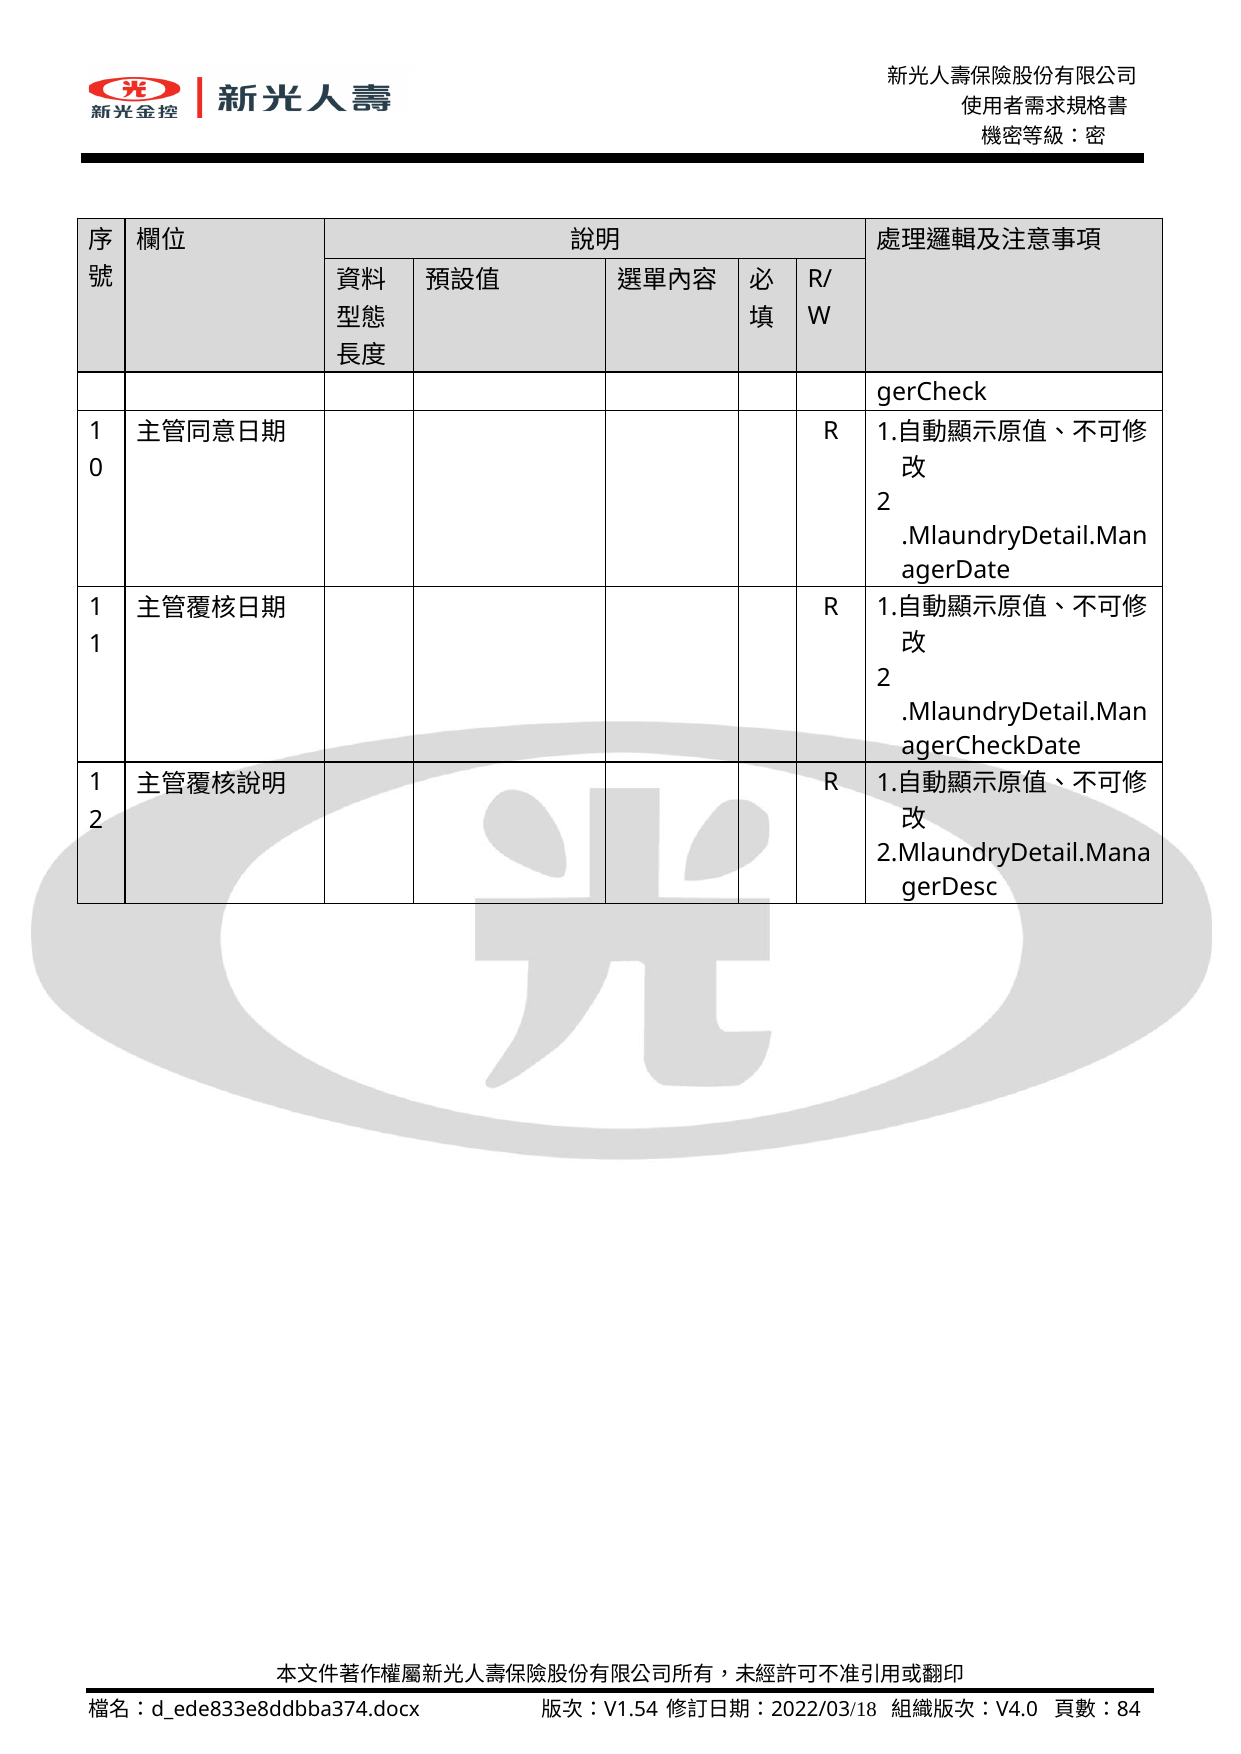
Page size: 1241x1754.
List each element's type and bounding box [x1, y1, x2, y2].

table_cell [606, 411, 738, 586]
picture [88, 61, 414, 118]
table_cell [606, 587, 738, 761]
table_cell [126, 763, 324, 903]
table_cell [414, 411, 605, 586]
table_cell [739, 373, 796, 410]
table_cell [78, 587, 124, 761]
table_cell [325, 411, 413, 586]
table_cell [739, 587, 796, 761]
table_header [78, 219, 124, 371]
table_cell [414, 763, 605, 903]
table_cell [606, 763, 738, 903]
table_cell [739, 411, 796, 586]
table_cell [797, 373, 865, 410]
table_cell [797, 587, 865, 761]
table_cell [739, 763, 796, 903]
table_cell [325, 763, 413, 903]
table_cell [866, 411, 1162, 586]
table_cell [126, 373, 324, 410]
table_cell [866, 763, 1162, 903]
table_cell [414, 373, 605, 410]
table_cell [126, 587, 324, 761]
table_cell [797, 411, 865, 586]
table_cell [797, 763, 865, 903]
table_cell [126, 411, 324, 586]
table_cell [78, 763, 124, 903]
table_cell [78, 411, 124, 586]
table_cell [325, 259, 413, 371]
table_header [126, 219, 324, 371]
picture [25, 713, 1215, 1166]
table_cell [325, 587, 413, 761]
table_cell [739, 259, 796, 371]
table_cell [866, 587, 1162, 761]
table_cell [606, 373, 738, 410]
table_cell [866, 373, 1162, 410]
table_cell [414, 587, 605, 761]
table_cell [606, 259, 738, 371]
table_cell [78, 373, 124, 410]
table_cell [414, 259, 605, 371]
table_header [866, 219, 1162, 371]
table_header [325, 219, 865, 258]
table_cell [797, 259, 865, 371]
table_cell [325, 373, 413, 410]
